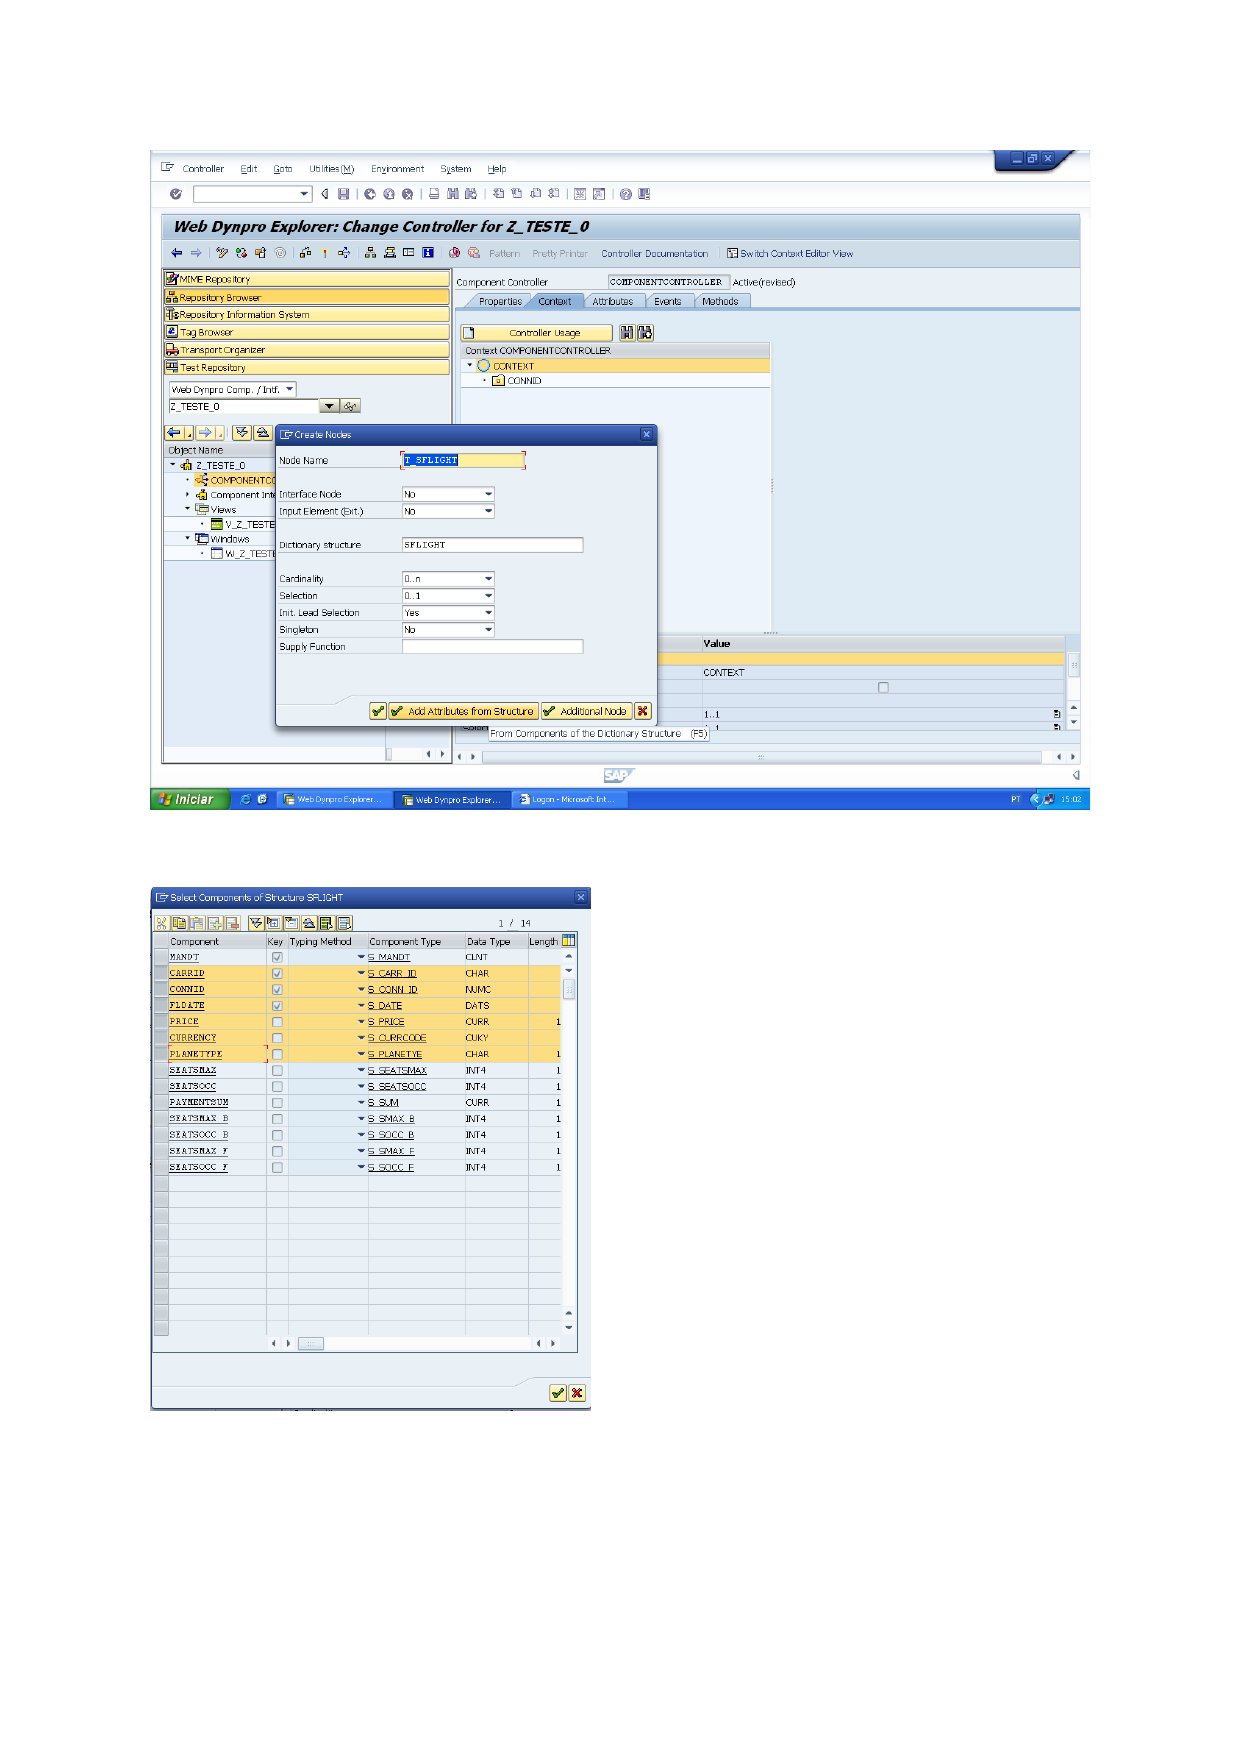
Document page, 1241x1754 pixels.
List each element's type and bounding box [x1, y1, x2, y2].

picture [150, 887, 591, 1411]
picture [150, 150, 1091, 810]
